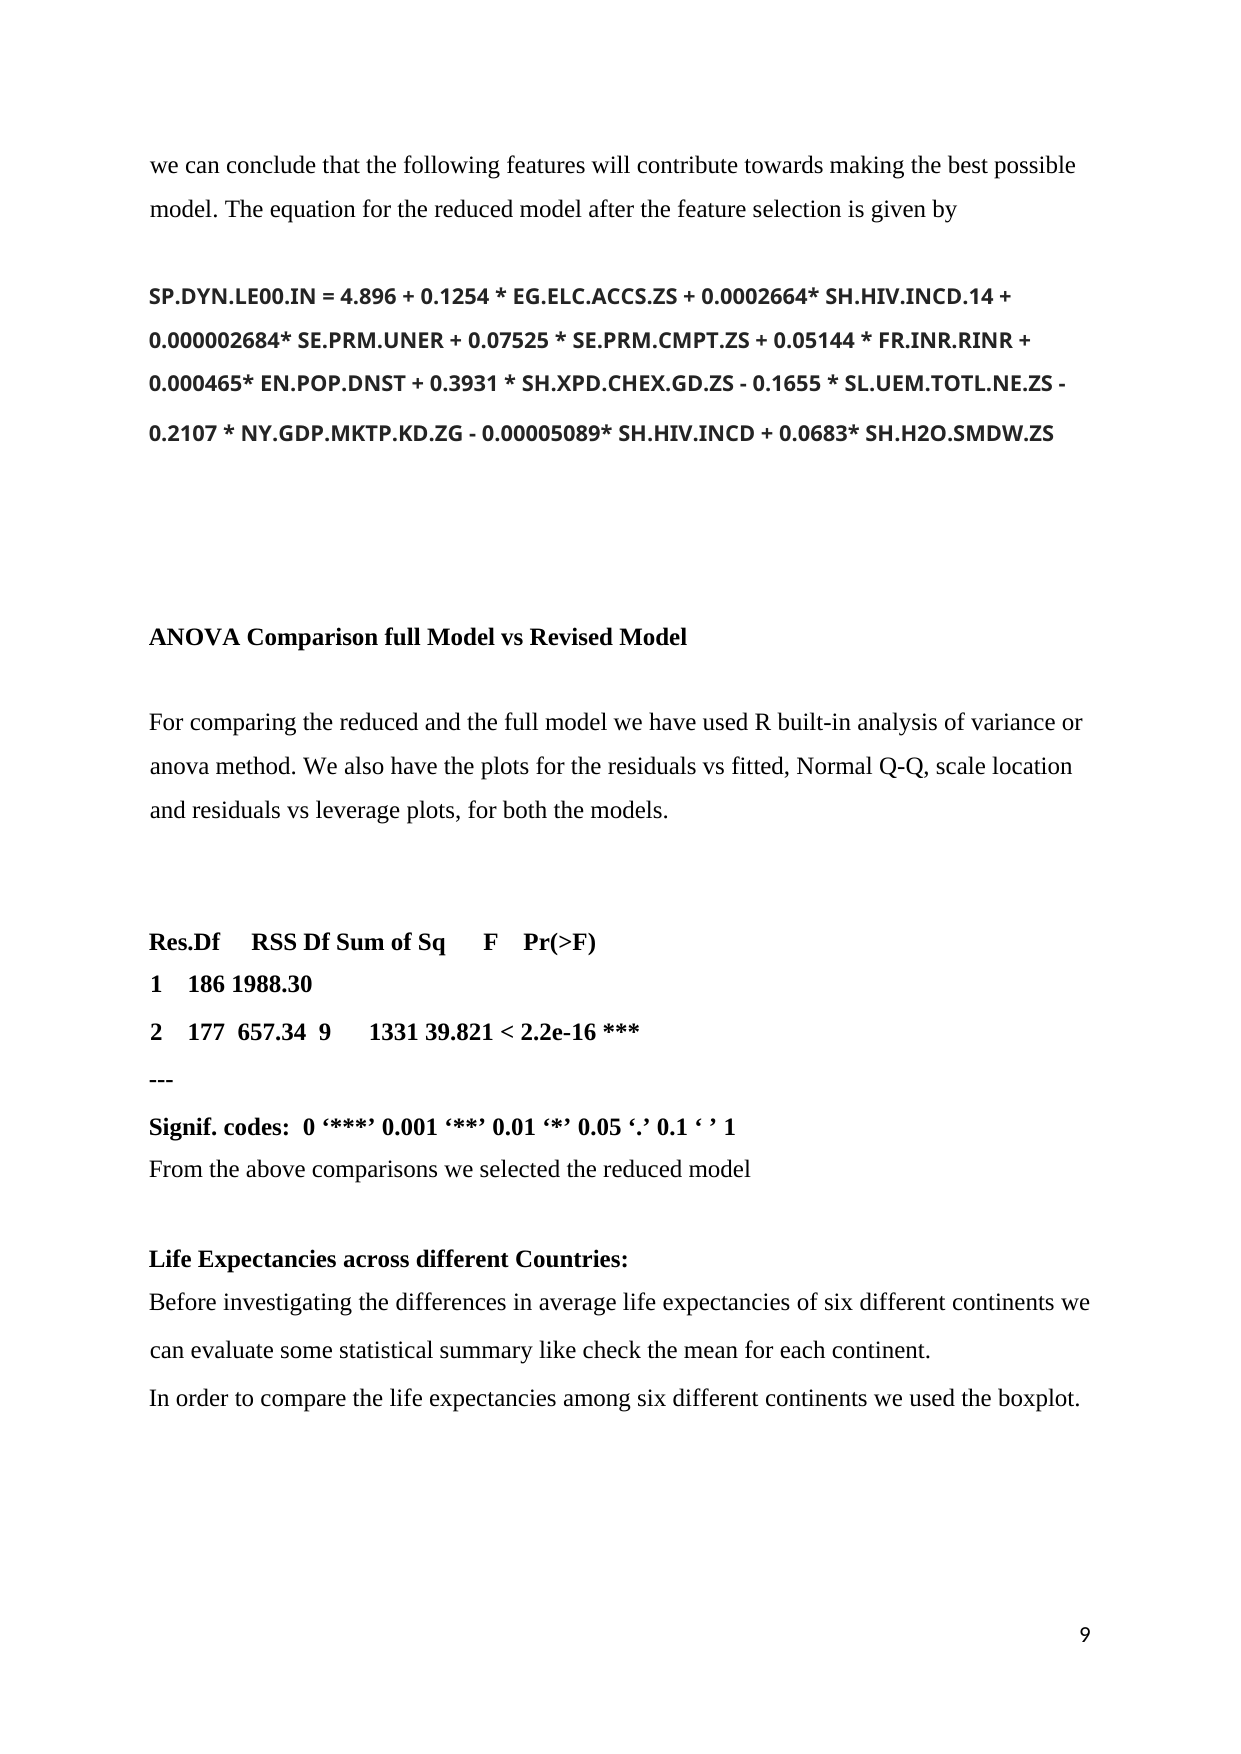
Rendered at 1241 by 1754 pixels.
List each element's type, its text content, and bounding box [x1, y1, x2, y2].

text SP.DYN.LE00.IN = 4.896 + 0.1254 * EG.ELC.ACCS.ZS + 0.0002664* SH.HIV.INCD.14 + [148, 281, 1178, 311]
text Life Expectancies across different Countries: [148, 1244, 1178, 1273]
text ANOVA Comparison full Model vs Revised Model [148, 622, 1178, 651]
text In order to compare the life expectancies among six different continents we used the boxplot. [148, 1383, 1091, 1412]
text --- [148, 1064, 1178, 1092]
text Res.Df RSS Df Sum of Sq F Pr(>F) [148, 927, 1178, 955]
text Signif. codes: 0 ‘***’ 0.001 ‘**’ 0.01 ‘*’ 0.05 ‘.’ 0.1 ‘ ’ 1 [148, 1112, 1178, 1140]
text 0.000002684* SE.PRM.UNER + 0.07525 * SE.PRM.CMPT.ZS + 0.05144 * FR.INR.RINR + [148, 324, 1178, 354]
text From the above comparisons we selected the reduced model [148, 1154, 1091, 1183]
text 0.2107 * NY.GDP.MKTP.KD.ZG - 0.00005089* SH.HIV.INCD + 0.0683* SH.H2O.SMDW.ZS [148, 418, 1178, 448]
text Before investigating the differences in average life expectancies of six different continents we can evaluate some statistical summary like check the mean for each continent. [148, 1287, 1091, 1364]
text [148, 150, 1091, 222]
text For comparing the reduced and the full model we have used R built-in analysis of variance or anova method. We also have the plots for the residuals vs fitted, Normal Q-Q, scale location and residuals vs leverage plots, for both the models. [148, 707, 1091, 823]
text 0.000465* EN.POP.DNST + 0.3931 * SH.XPD.CHEX.GD.ZS - 0.1655 * SL.UEM.TOTL.NE.ZS - [148, 368, 1178, 398]
list 186 1988.30 [150, 969, 1178, 998]
list 177 657.34 9 1331 39.821 < 2.2e-16 *** [150, 1017, 1178, 1045]
